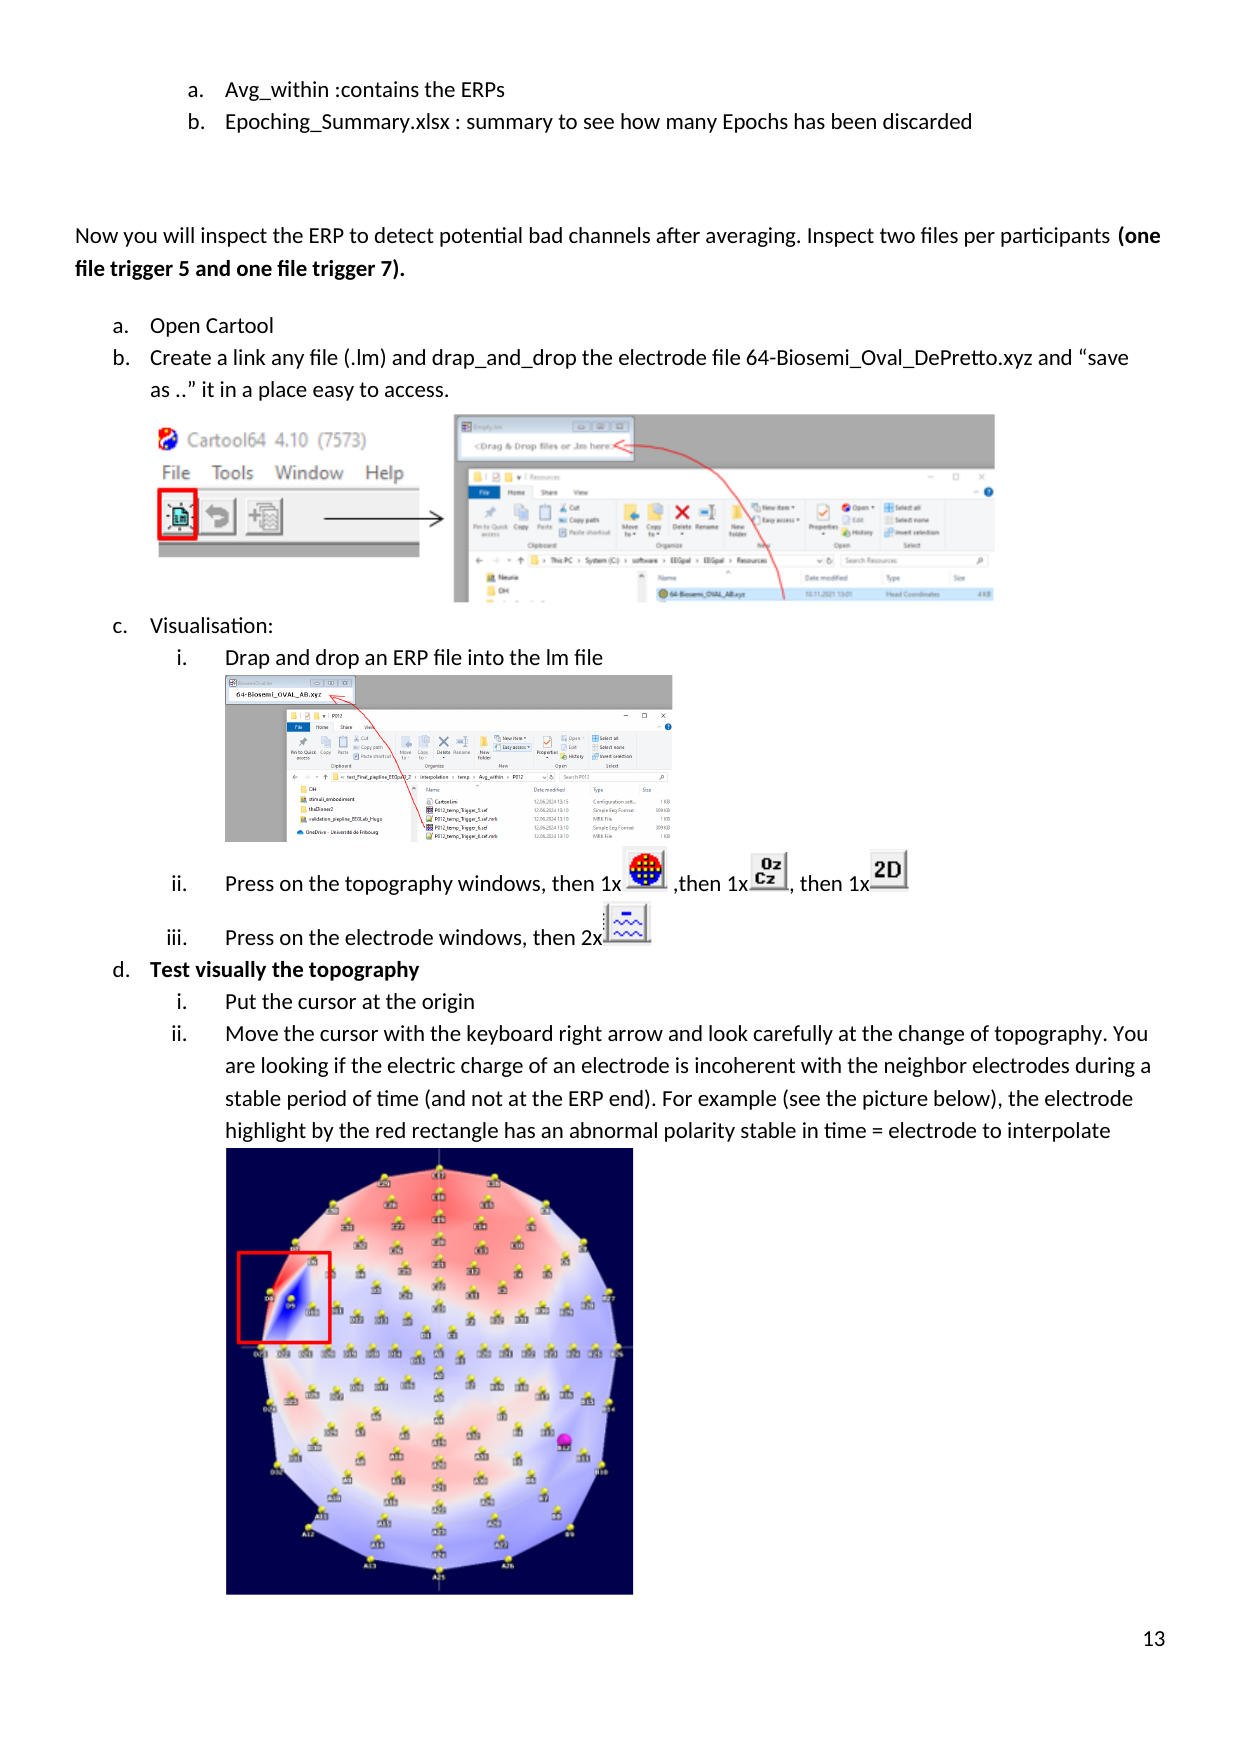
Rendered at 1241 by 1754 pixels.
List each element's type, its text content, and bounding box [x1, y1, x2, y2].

picture [225, 1148, 634, 1596]
list Open Cartool [112, 311, 1165, 339]
list Epoching_Summary.xlsx : summary to see how many Epochs has been discarded [187, 107, 1165, 135]
text Now you will inspect the ERP to detect potential bad channels after averaging. Inspect two files per participants (one file trigger 5 and one file trigger 7). [75, 222, 1165, 282]
list Press on the topography windows, then 1x ,then 1x, then 1x [187, 846, 1165, 897]
picture [622, 846, 668, 892]
list Test visually the topography [112, 955, 1165, 983]
list Visualisation: [112, 611, 1165, 639]
picture [603, 901, 652, 946]
list Press on the electrode windows, then 2x [187, 901, 1165, 951]
picture [748, 852, 789, 892]
list Put the cursor at the origin [187, 987, 1165, 1015]
picture [869, 849, 909, 892]
picture [225, 675, 673, 842]
list Avg_within :contains the ERPs [187, 75, 1165, 103]
picture [150, 407, 1003, 607]
